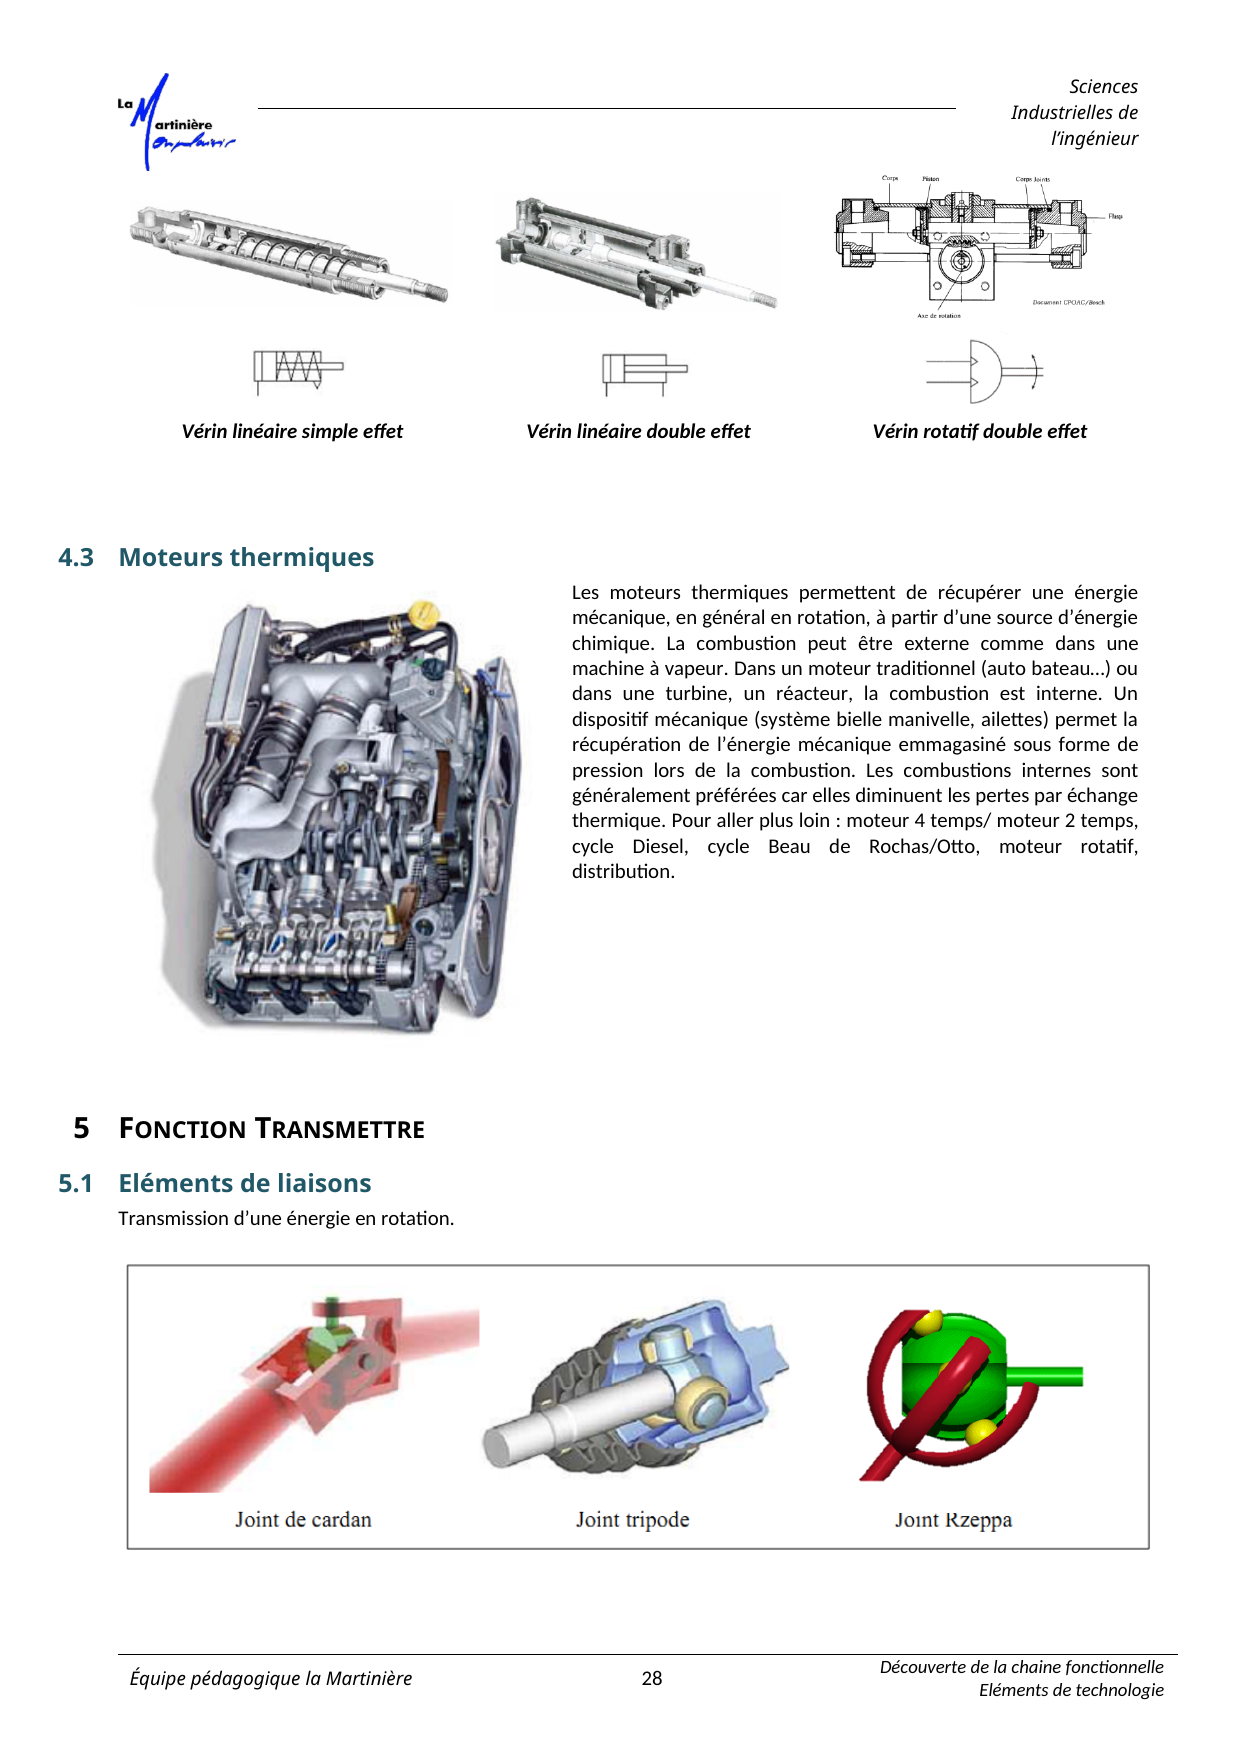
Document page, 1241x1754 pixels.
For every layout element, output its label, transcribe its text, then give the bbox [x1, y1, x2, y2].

table_cell [810, 331, 1152, 418]
picture [238, 339, 349, 398]
table_cell Vérin linéaire simple effet [118, 419, 469, 456]
table_cell [118, 331, 469, 418]
subtitle Eléments de liaisons [58, 1166, 1152, 1200]
table_header [810, 176, 1152, 331]
picture [833, 175, 1128, 318]
picture [122, 1258, 1152, 1551]
table_cell Vérin linéaire double effet [469, 419, 810, 456]
picture [129, 578, 549, 1054]
table_cell [469, 331, 810, 418]
table_header Les moteurs thermiques permettent de récupérer une énergie mécanique, en général en rotation, à partir d’une source d’énergie chimique. La combustion peut être externe comme dans une machine à vapeur. Dans un moteur traditionnel (auto bateau…) ou dans une turbine, un réacteur, la combustion est interne. Un dispositif mécanique (système bielle manivelle, ailettes) permet la récupération de l’énergie mécanique emmagasiné sous forme de pression lors de la combustion. Les combustions internes sont généralement préférées car elles diminuent les pertes par échange thermique. Pour aller plus loin : moteur 4 temps/ moteur 2 temps, cycle Diesel, cycle Beau de Rochas/Otto, moteur rotatif, distribution. [561, 579, 1151, 1066]
subtitle Fonction Transmettre [73, 1108, 1152, 1147]
table_header [118, 579, 561, 1066]
picture [117, 73, 236, 171]
table_header [469, 176, 810, 331]
text Transmission d’une énergie en rotation. [118, 1205, 1152, 1230]
picture [587, 336, 691, 400]
picture [493, 182, 786, 311]
picture [918, 330, 1044, 406]
table_cell Vérin rotatif double effet [810, 419, 1152, 456]
subtitle Moteurs thermiques [58, 540, 1152, 574]
picture [129, 187, 458, 306]
table_header [118, 176, 469, 331]
